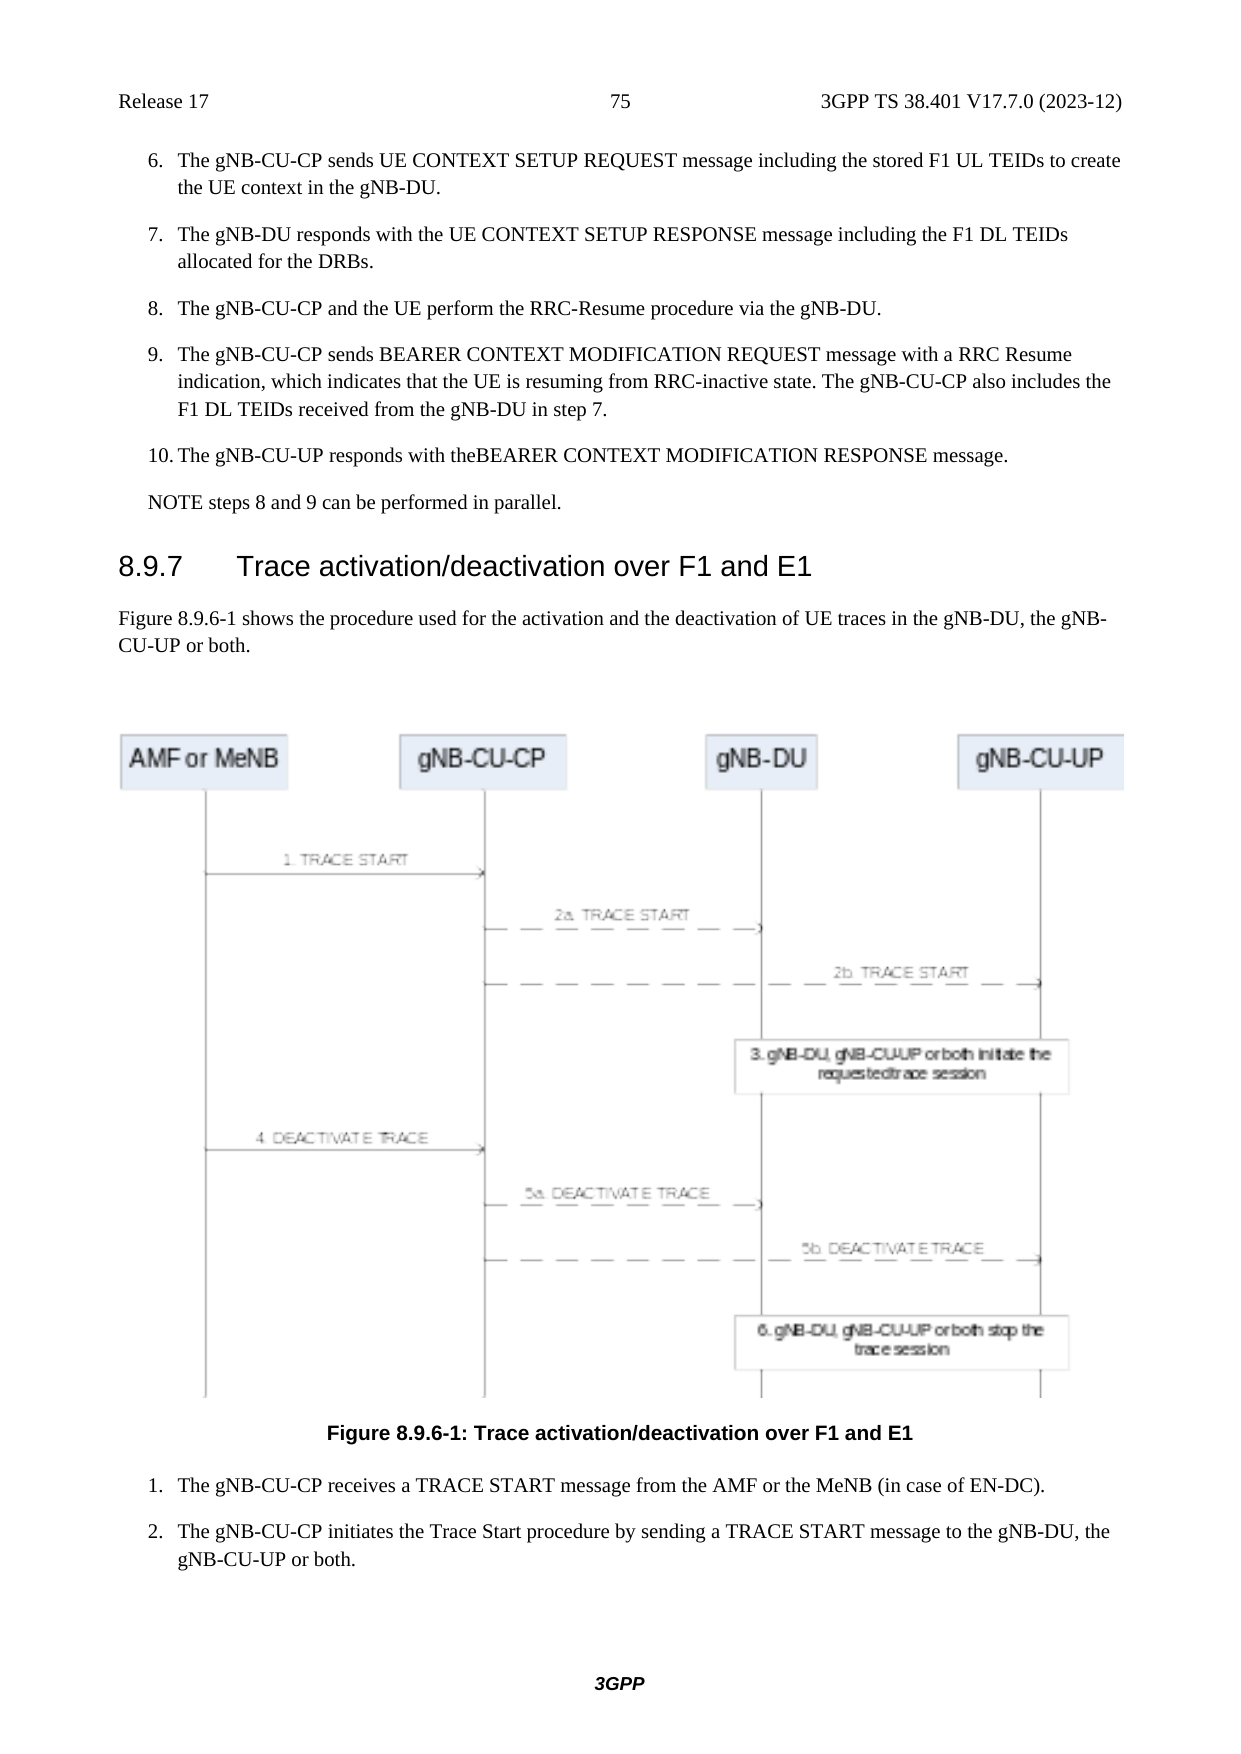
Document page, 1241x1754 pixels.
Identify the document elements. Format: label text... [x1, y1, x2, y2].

text Figure 8.9.6-1 shows the procedure used for the activation and the deactivation of UE traces in the gNB-DU, the gNB-CU-UP or both. [118, 606, 1122, 657]
text NOTE steps 8 and 9 can be performed in parallel. [148, 490, 1122, 514]
text Figure 8.9.6-1: Trace activation/deactivation over F1 and E1 [118, 1420, 1122, 1444]
text 10. The gNB-CU-UP responds with theBEARER CONTEXT MODIFICATION RESPONSE message. [148, 443, 1122, 467]
text 7. The gNB-DU responds with the UE CONTEXT SETUP RESPONSE message including the F1 DL TEIDs allocated for the DRBs. [148, 221, 1122, 273]
text 2. The gNB-CU-CP initiates the Trace Start procedure by sending a TRACE START message to the gNB-DU, the gNB-CU-UP or both. [148, 1519, 1122, 1571]
text 8. The gNB-CU-CP and the UE perform the RRC-Resume procedure via the gNB-DU. [148, 295, 1122, 319]
text 1. The gNB-CU-CP receives a TRACE START message from the AMF or the MeNB (in case of EN-DC). [148, 1473, 1122, 1497]
text 6. The gNB-CU-CP sends UE CONTEXT SETUP REQUEST message including the stored F1 UL TEIDs to create the UE context in the gNB-DU. [148, 147, 1122, 199]
subtitle 8.9.7 Trace activation/deactivation over F1 and E1 [118, 548, 1122, 582]
text 9. The gNB-CU-CP sends BEARER CONTEXT MODIFICATION REQUEST message with a RRC Resume indication, which indicates that the UE is resuming from RRC-inactive state. The gNB-CU-CP also includes the F1 DL TEIDs received from the gNB-DU in step 7. [148, 342, 1122, 421]
